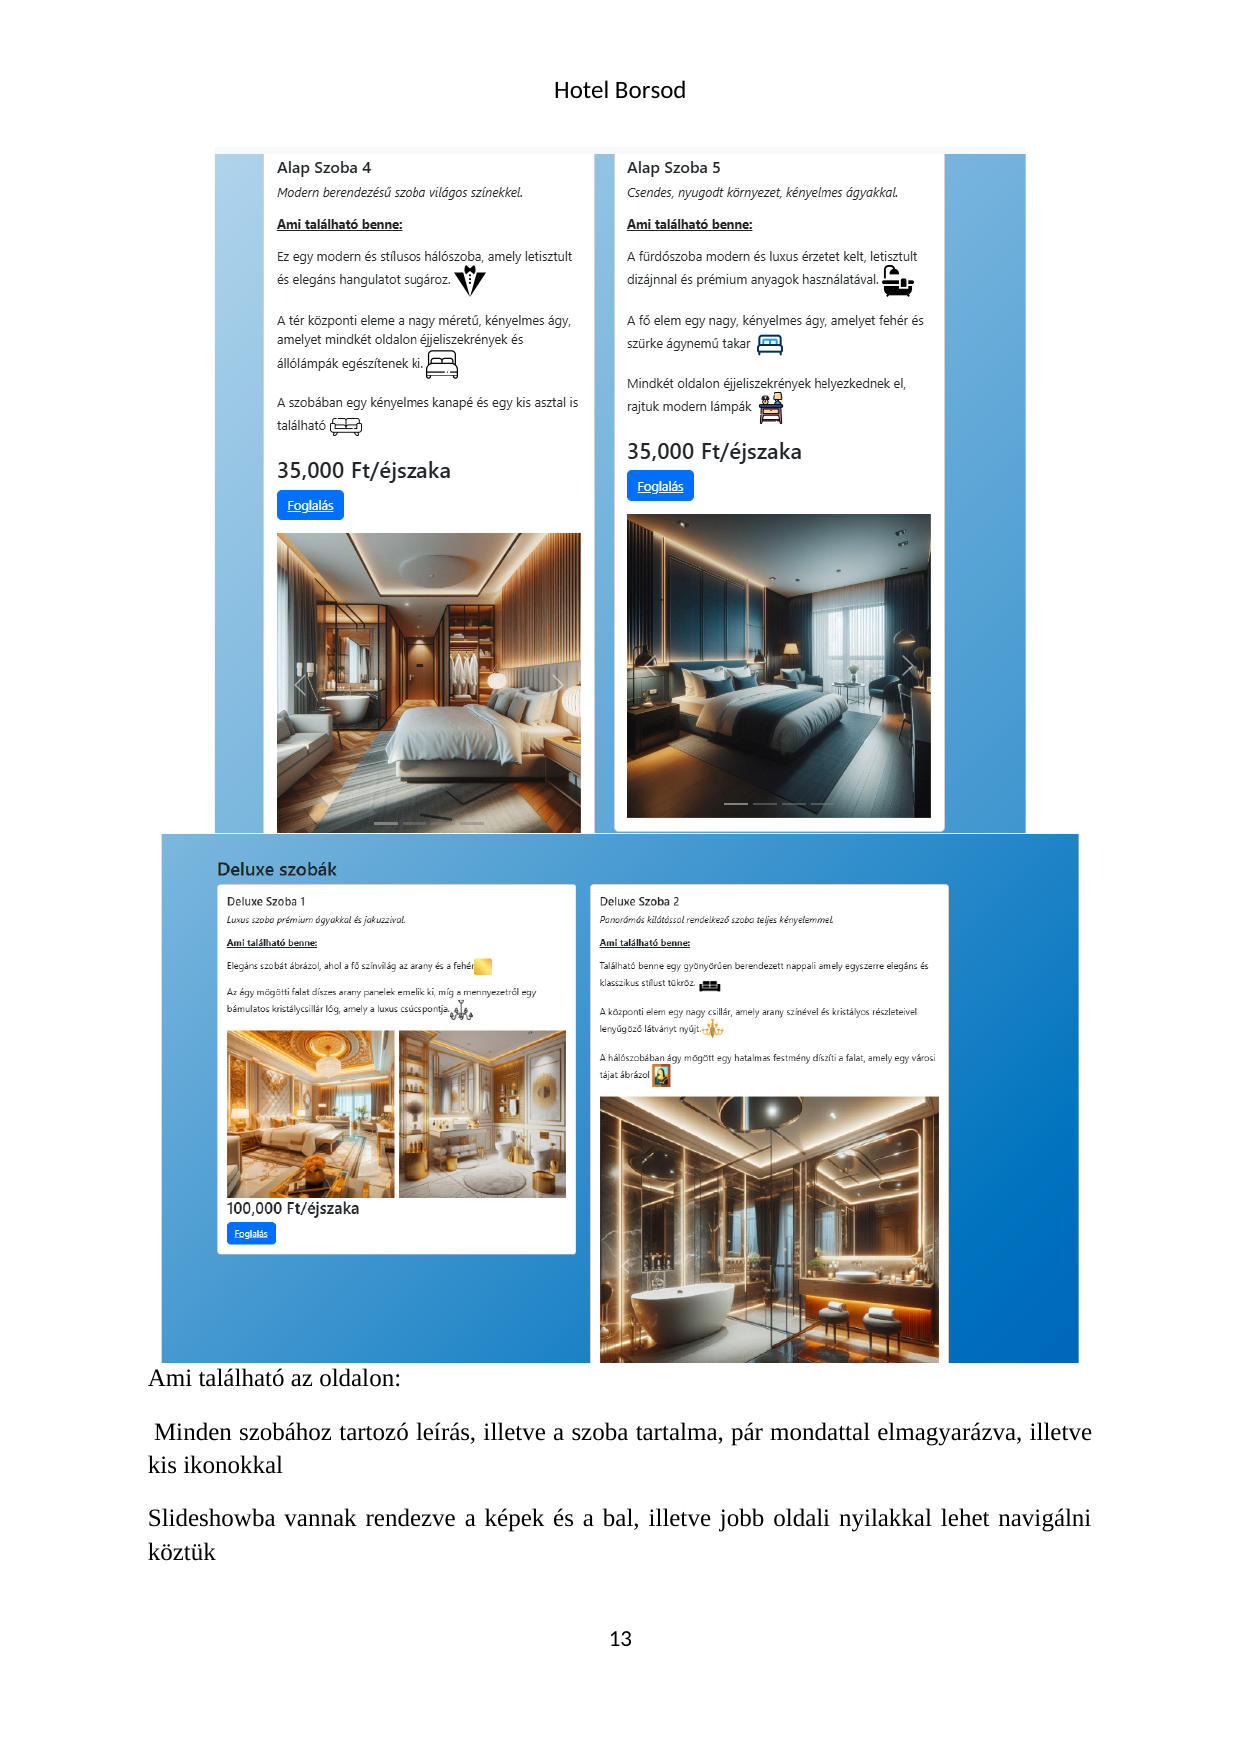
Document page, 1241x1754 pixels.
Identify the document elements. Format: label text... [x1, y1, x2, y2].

text Minden szobához tartozó leírás, illetve a szoba tartalma, pár mondattal elmagyarázva, illetve kis ikonokkal [148, 1417, 1093, 1478]
text Slideshowba vannak rendezve a képek és a bal, illetve jobb oldali nyilakkal lehet navigálni köztük [148, 1503, 1093, 1565]
text Ami található az oldalon: [148, 1363, 1093, 1392]
picture [161, 147, 1079, 1363]
